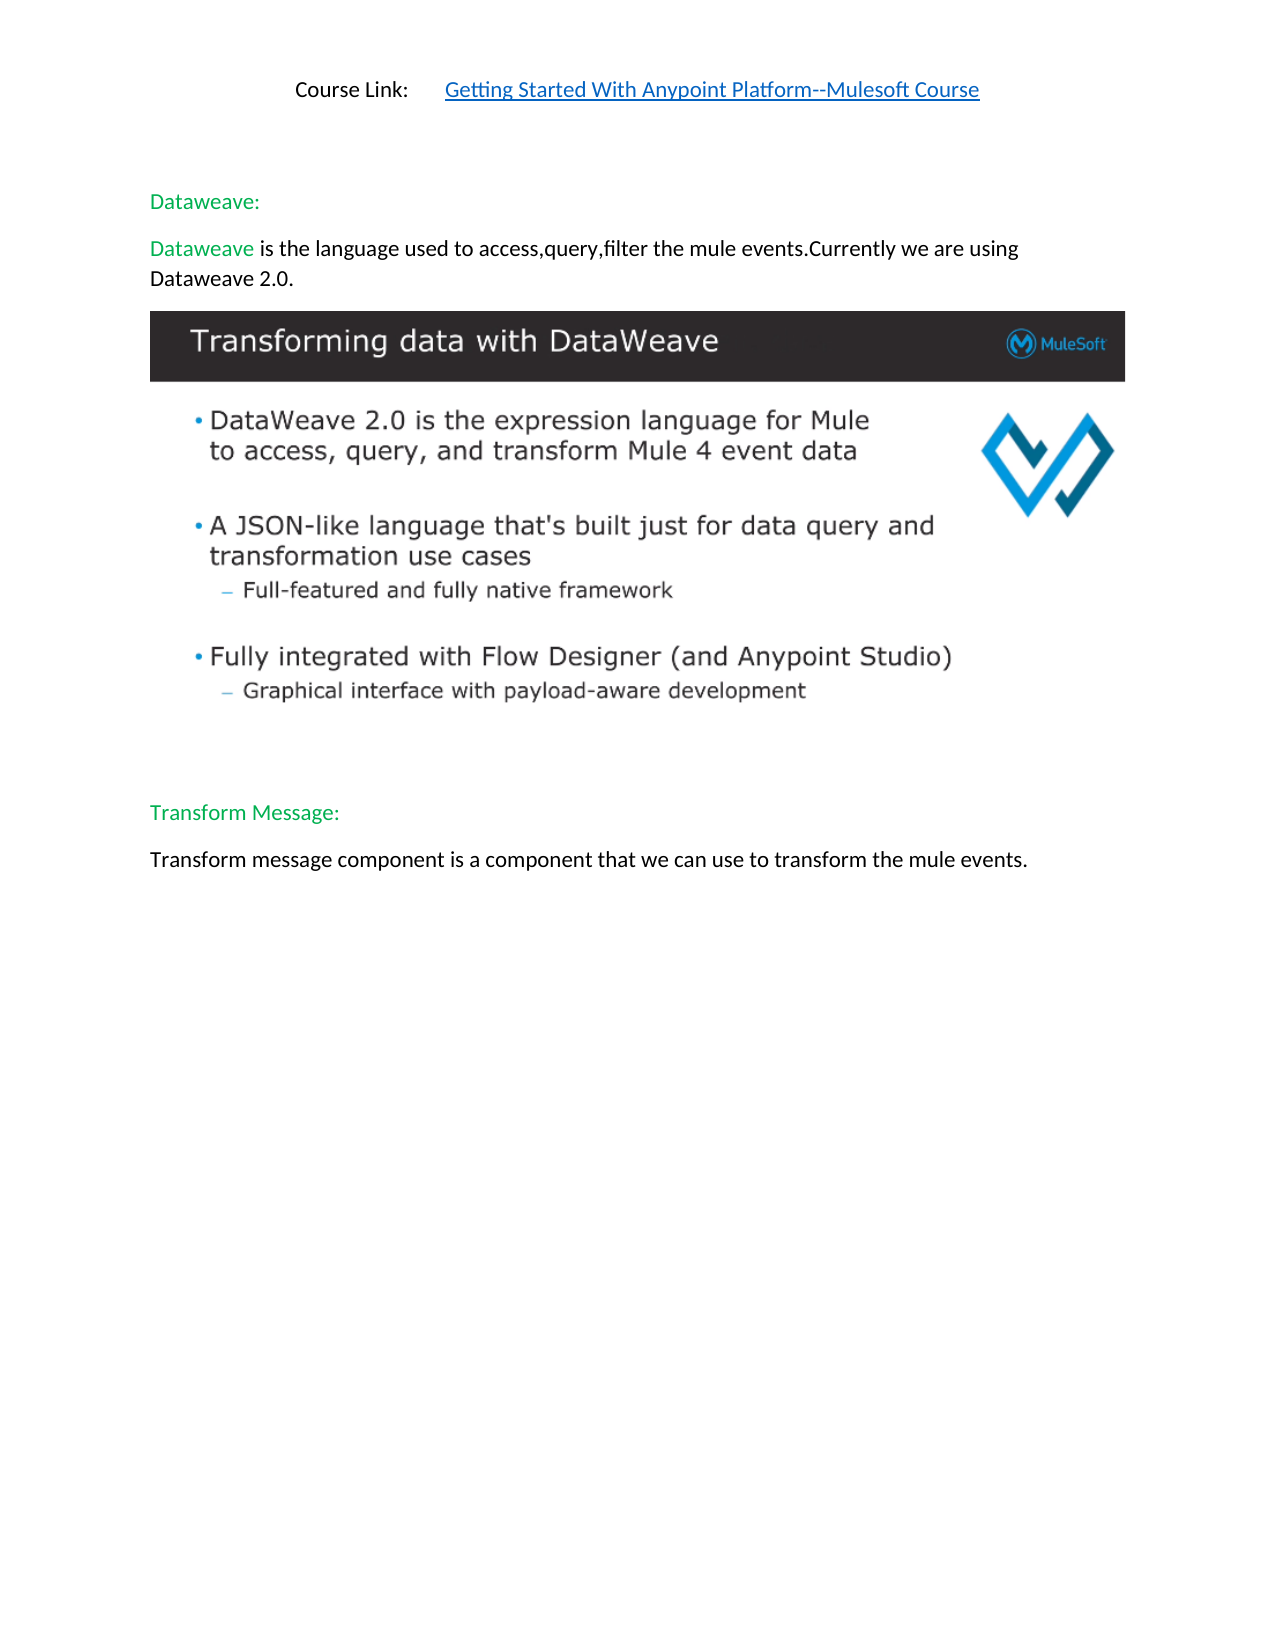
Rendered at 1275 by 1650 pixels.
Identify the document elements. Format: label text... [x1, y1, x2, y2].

picture [150, 311, 1125, 780]
text Transform Message: [150, 798, 1125, 826]
text Transform message component is a component that we can use to transform the mule events. [150, 845, 1125, 873]
text Dataweave: [150, 187, 1125, 215]
text Dataweave is the language used to access,query,filter the mule events.Currently we are using Dataweave 2.0. [150, 234, 1125, 292]
